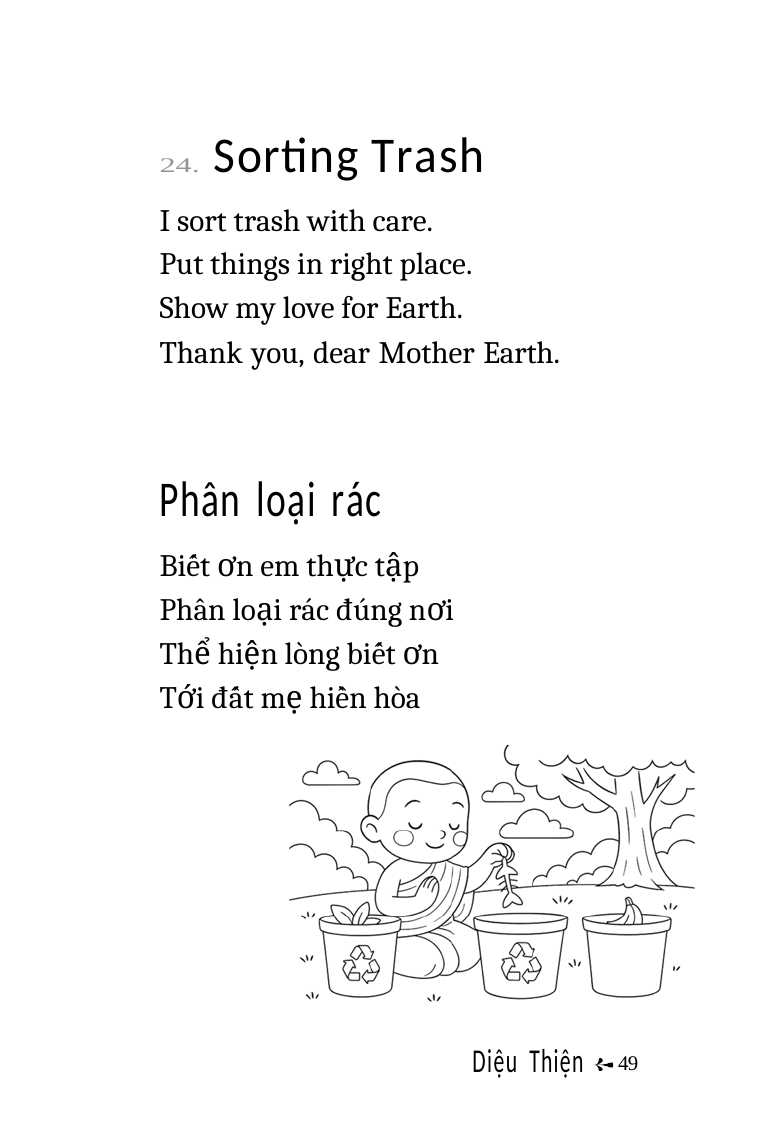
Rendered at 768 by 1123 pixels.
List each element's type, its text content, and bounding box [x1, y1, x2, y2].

text I sort trash with care. Put things in right place. Show my love for Earth. [159, 203, 487, 326]
picture [593, 1058, 614, 1071]
text Thank you, dear Mother Earth. [159, 336, 738, 371]
text 24. Sorting Trash [159, 125, 738, 184]
text Biết ơn em thực tập Phân loại rác đúng nơi Thể hiện lòng biết ơn Tới đất mẹ hiền hòa [159, 548, 466, 717]
subtitle Phân loại rác [159, 468, 738, 529]
picture [289, 745, 695, 1002]
